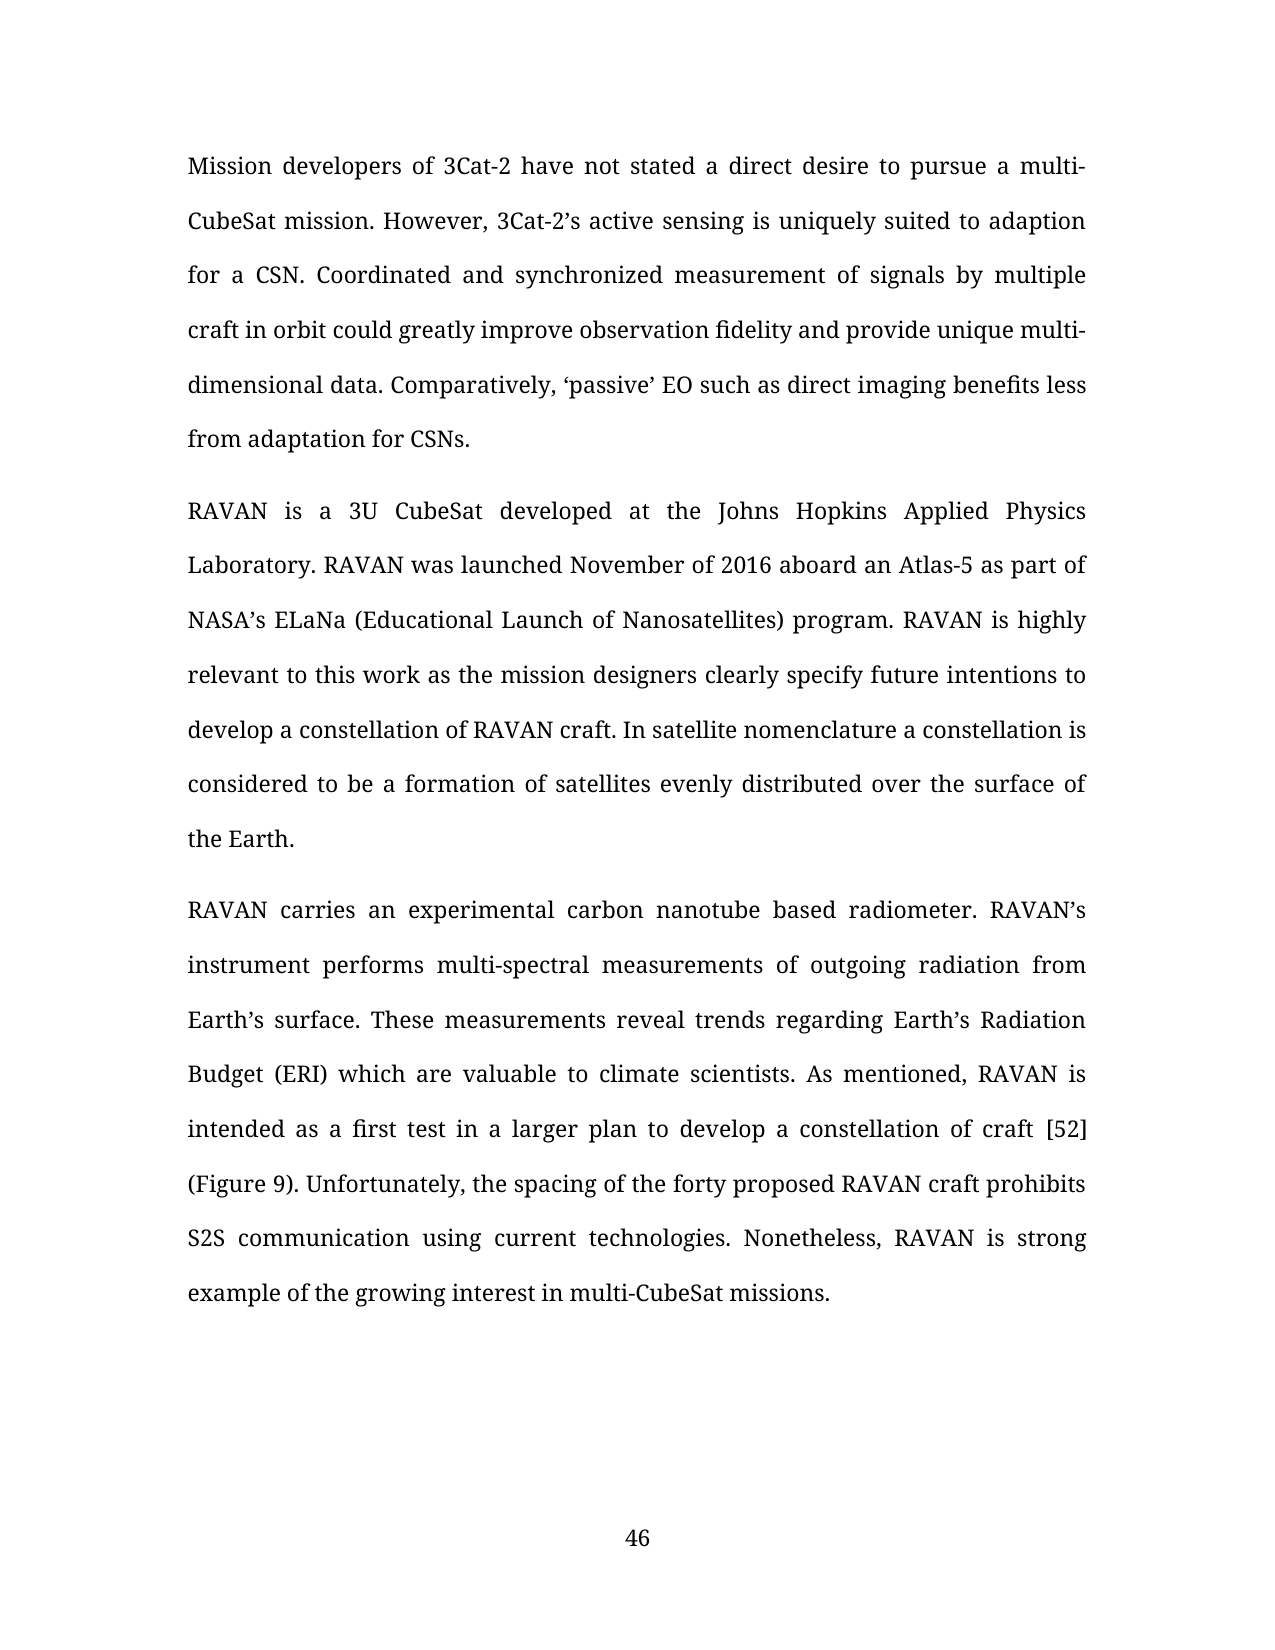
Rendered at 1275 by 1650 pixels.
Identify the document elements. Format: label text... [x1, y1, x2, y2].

text Mission developers of 3Cat-2 have not stated a direct desire to pursue a multi-CubeSat mission. However, 3Cat-2’s active sensing is uniquely suited to adaption for a CSN. Coordinated and synchronized measurement of signals by multiple craft in orbit could greatly improve observation fidelity and provide unique multi-dimensional data. Comparatively, ‘passive’ EO such as direct imaging benefits less from adaptation for CSNs. [187, 150, 1087, 455]
text RAVAN is a 3U CubeSat developed at the Johns Hopkins Applied Physics Laboratory. RAVAN was launched November of 2016 aboard an Atlas-5 as part of NASA’s ELaNa (Educational Launch of Nanosatellites) program. RAVAN is highly relevant to this work as the mission designers clearly specify future intentions to develop a constellation of RAVAN craft. In satellite nomenclature a constellation is considered to be a formation of satellites evenly distributed over the surface of the Earth. [187, 495, 1087, 854]
text RAVAN carries an experimental carbon nanotube based radiometer. RAVAN’s instrument performs multi-spectral measurements of outgoing radiation from Earth’s surface. These measurements reveal trends regarding Earth’s Radiation Budget (ERI) which are valuable to climate scientists. As mentioned, RAVAN is intended as a first test in a larger plan to develop a constellation of craft [52] (Figure 9). Unfortunately, the spacing of the forty proposed RAVAN craft prohibits S2S communication using current technologies. Nonetheless, RAVAN is strong example of the growing interest in multi-CubeSat missions. [187, 894, 1087, 1308]
